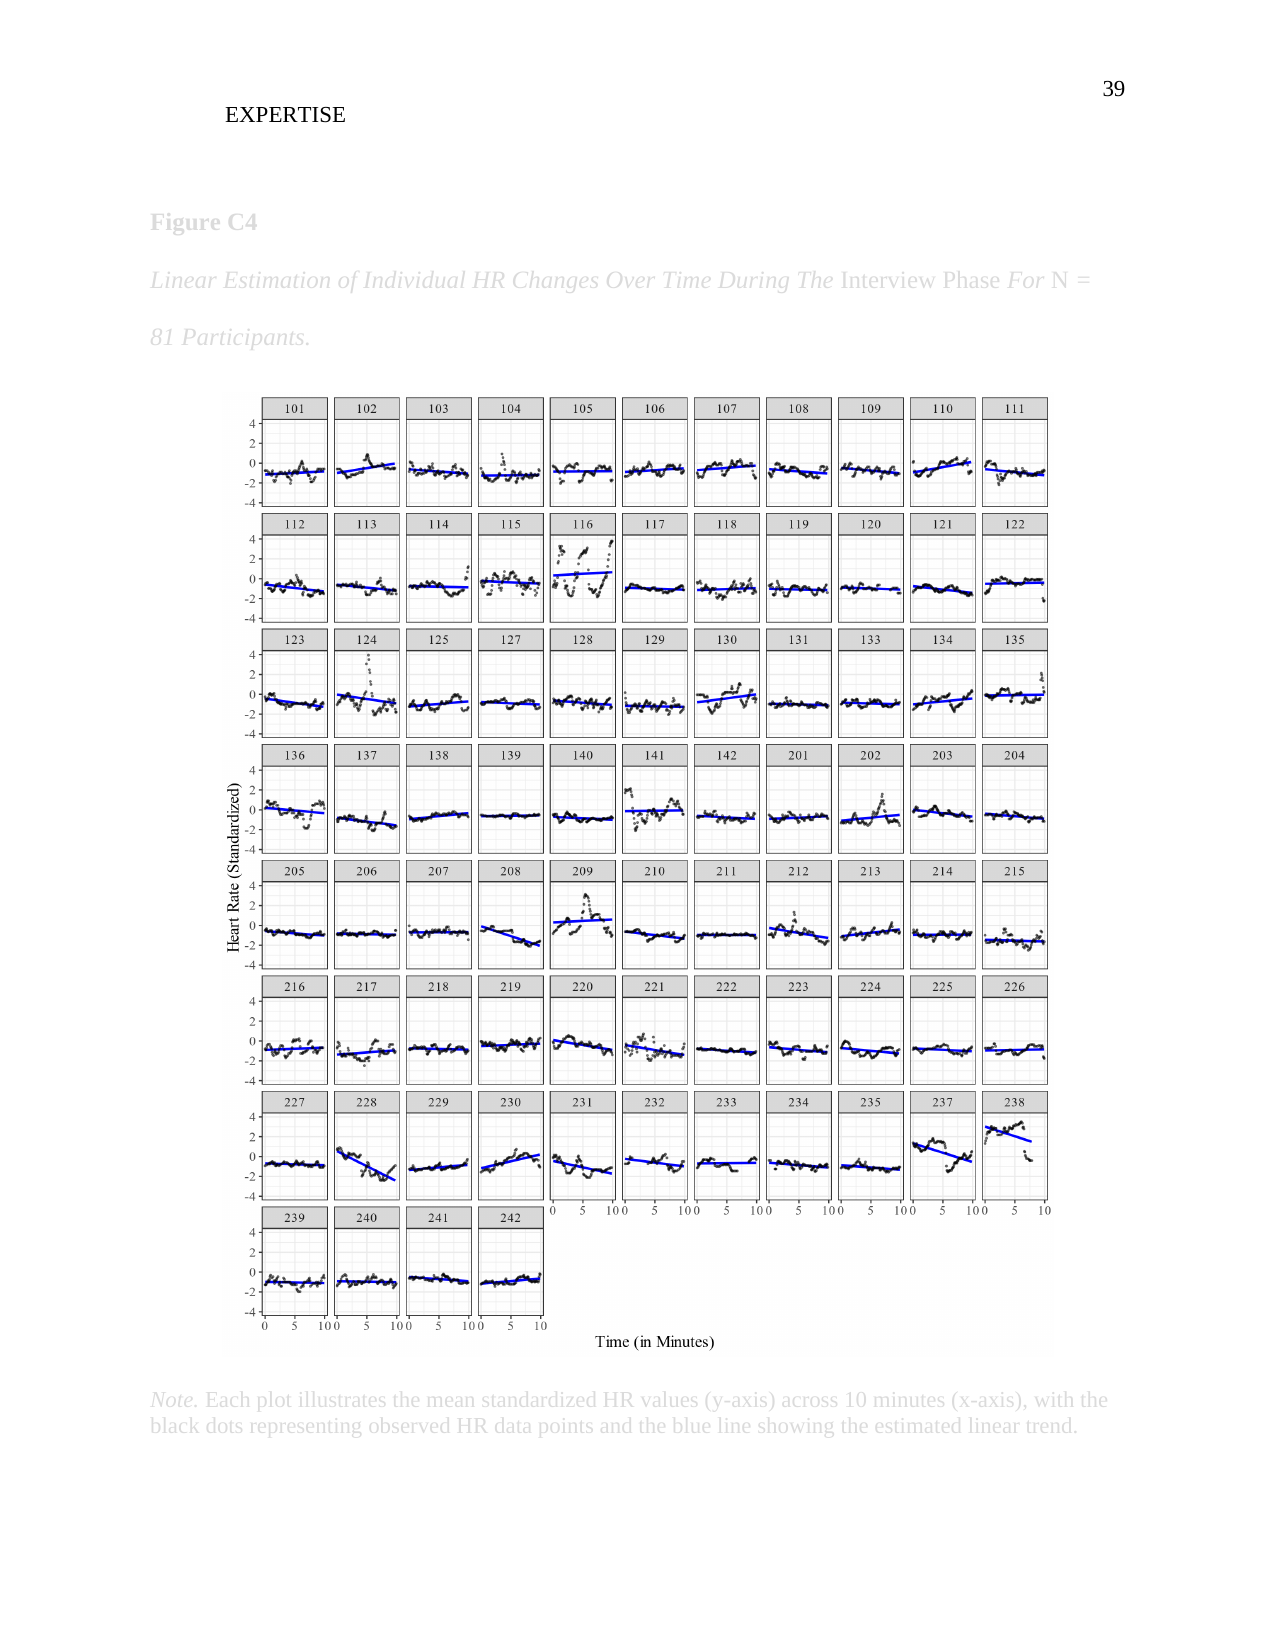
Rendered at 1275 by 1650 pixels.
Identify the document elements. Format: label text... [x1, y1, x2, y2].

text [150, 380, 1125, 1438]
picture [221, 392, 1054, 1357]
text Linear Estimation of Individual HR Changes Over Time During The Interview Phase For N = 81 Participants. [150, 265, 1125, 351]
text Figure C4 [150, 207, 1125, 236]
